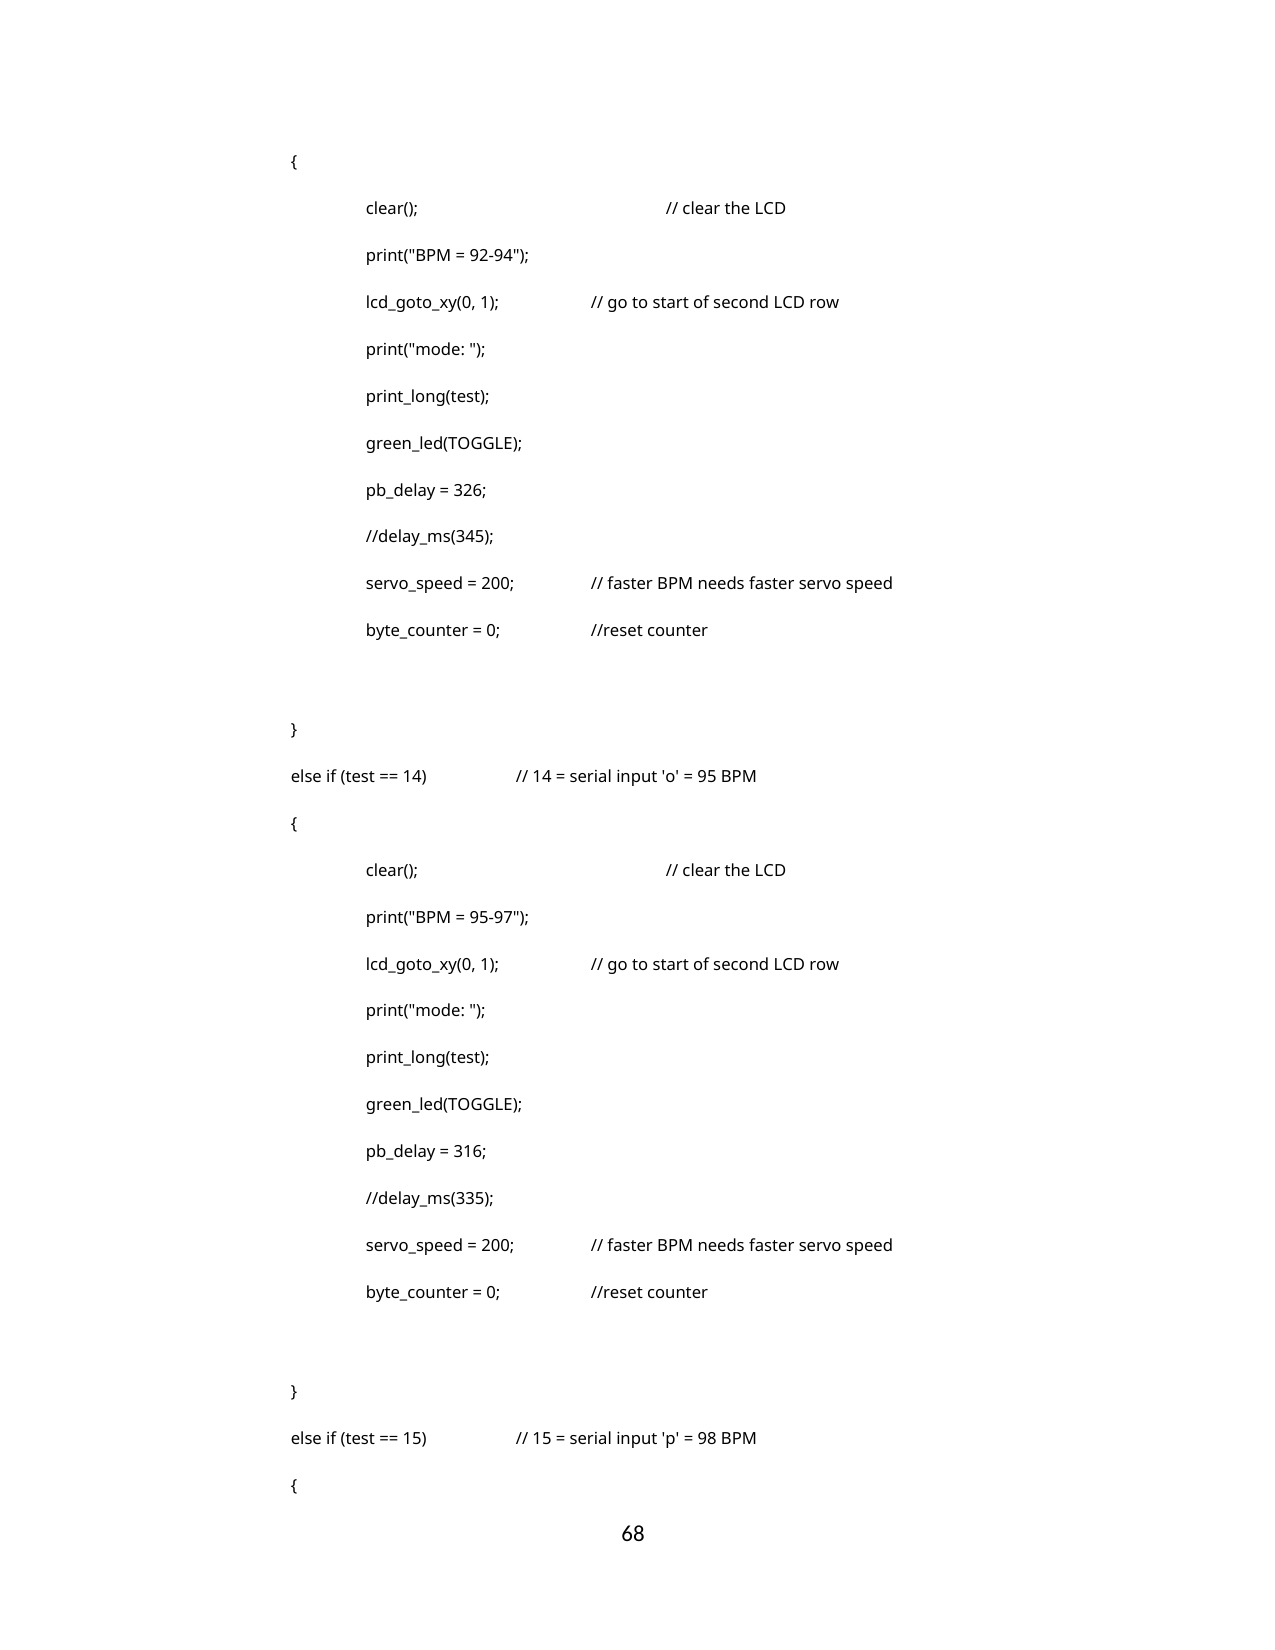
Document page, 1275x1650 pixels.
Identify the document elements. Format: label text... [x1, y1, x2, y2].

text pb_delay = 316; [141, 1140, 1125, 1162]
text { [141, 150, 1125, 173]
text print("mode: "); [141, 999, 1125, 1022]
text green_led(TOGGLE); [141, 1093, 1125, 1116]
text green_led(TOGGLE); [141, 431, 1125, 454]
text { [141, 1473, 1125, 1496]
text //delay_ms(345); [141, 525, 1125, 548]
text byte_counter = 0; //reset counter [141, 1280, 1125, 1303]
text servo_speed = 200; // faster BPM needs faster servo speed [141, 572, 1125, 594]
text print("mode: "); [141, 337, 1125, 360]
text } [141, 718, 1125, 741]
text print_long(test); [141, 1046, 1125, 1069]
text lcd_goto_xy(0, 1); // go to start of second LCD row [141, 952, 1125, 975]
text } [141, 1379, 1125, 1402]
text clear(); // clear the LCD [141, 858, 1125, 881]
text { [141, 812, 1125, 834]
text byte_counter = 0; //reset counter [141, 619, 1125, 641]
text print("BPM = 92-94"); [141, 244, 1125, 266]
text lcd_goto_xy(0, 1); // go to start of second LCD row [141, 291, 1125, 313]
text servo_speed = 200; // faster BPM needs faster servo speed [141, 1233, 1125, 1256]
text else if (test == 15) // 15 = serial input 'p' = 98 BPM [141, 1426, 1125, 1449]
text clear(); // clear the LCD [141, 197, 1125, 219]
text pb_delay = 326; [141, 478, 1125, 501]
text //delay_ms(335); [141, 1187, 1125, 1209]
text print_long(test); [141, 384, 1125, 407]
text else if (test == 14) // 14 = serial input 'o' = 95 BPM [141, 765, 1125, 787]
text print("BPM = 95-97"); [141, 905, 1125, 928]
